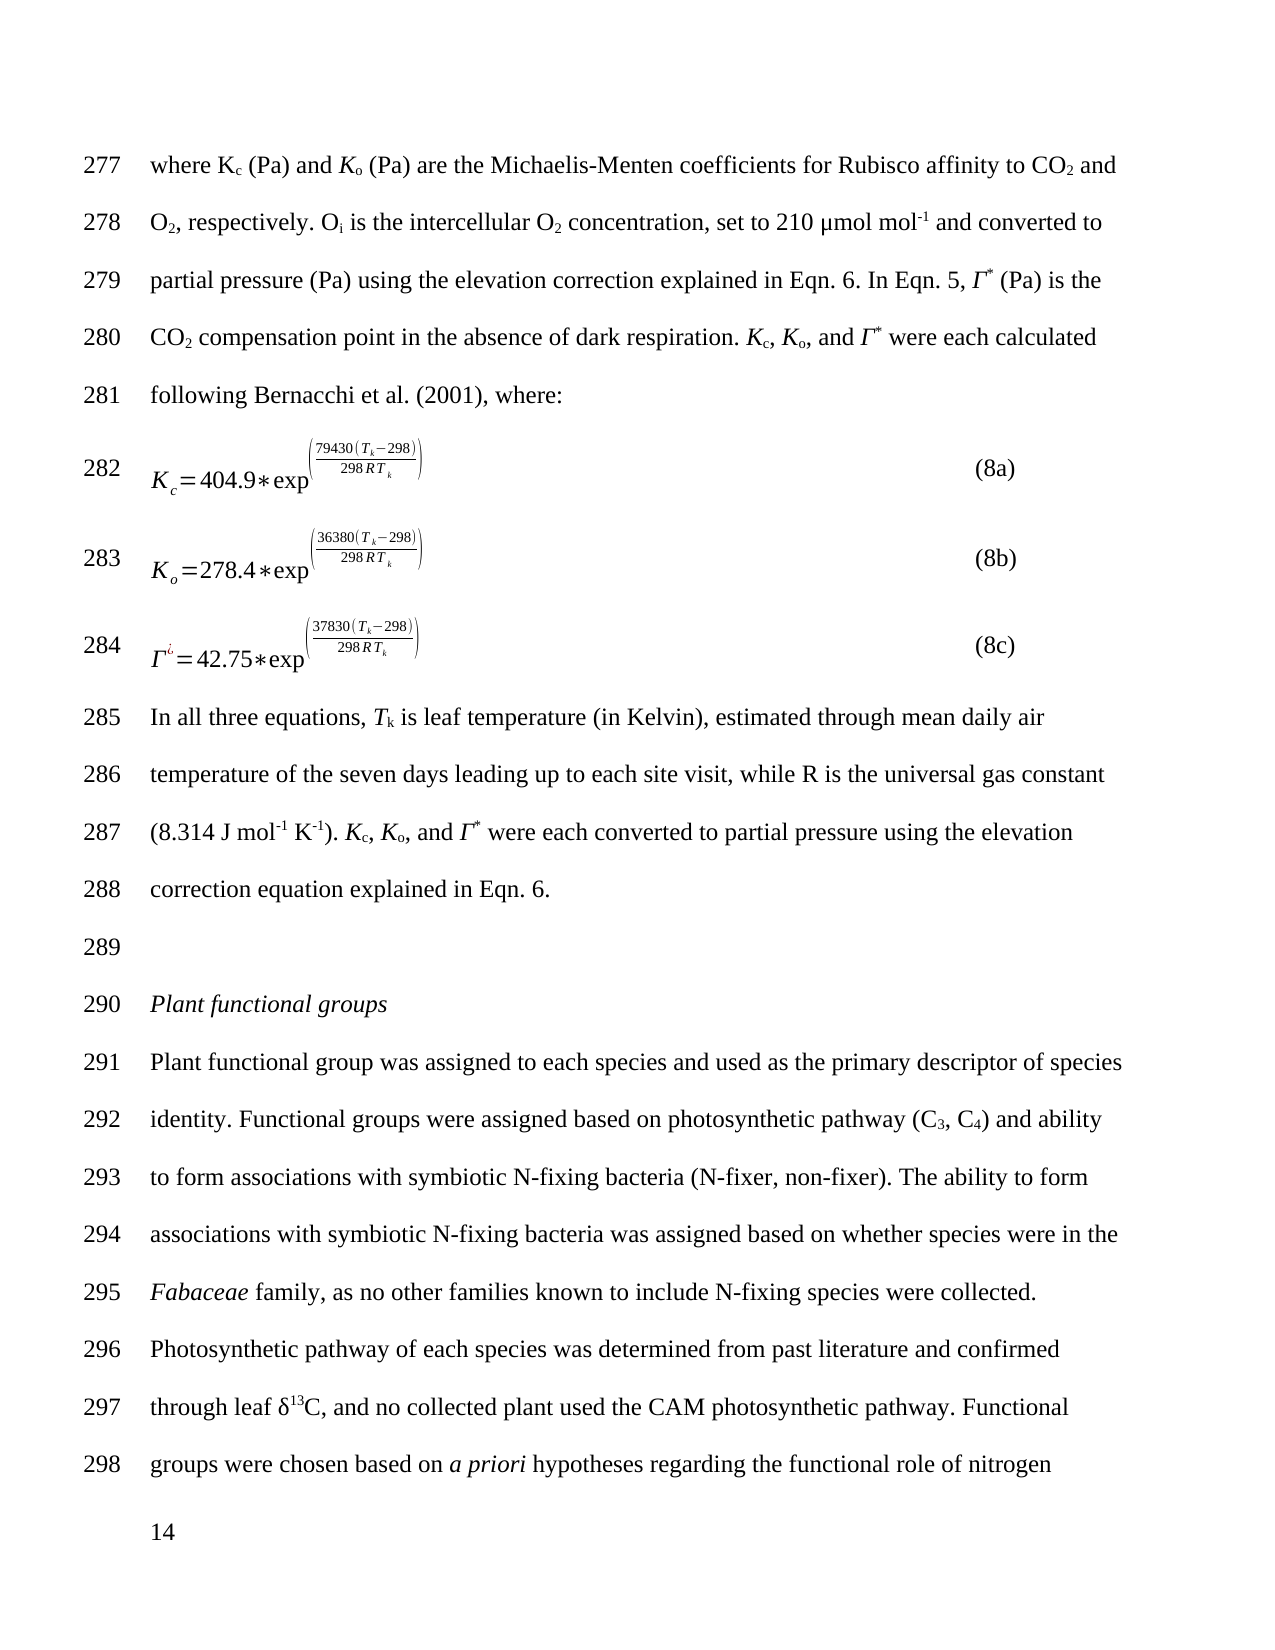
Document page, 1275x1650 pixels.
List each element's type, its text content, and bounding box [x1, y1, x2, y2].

text (8a) [150, 437, 1125, 498]
text In all three equations, Tk is leaf temperature (in Kelvin), estimated through mean daily air temperature of the seven days leading up to each site visit, while R is the universal gas constant (8.314 J mol-1 K-1). Kc, Ko, and Γ* were each converted to partial pressure using the elevation correction equation explained in Eqn. 6. [150, 702, 1125, 903]
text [150, 1047, 1125, 1478]
text (8c) [150, 616, 1125, 673]
text Plant functional groups [150, 989, 1125, 1018]
text (8b) [150, 527, 1125, 587]
text where Kc (Pa) and Ko (Pa) are the Michaelis-Menten coefficients for Rubisco affinity to CO2 and O2, respectively. Oi is the intercellular O2 concentration, set to 210 μmol mol-1 and converted to partial pressure (Pa) using the elevation correction explained in Eqn. 6. In Eqn. 5, Γ* (Pa) is the CO2 compensation point in the absence of dark respiration. Kc, Ko, and Γ* were each calculated following Bernacchi et al. (2001), where: [150, 150, 1125, 409]
